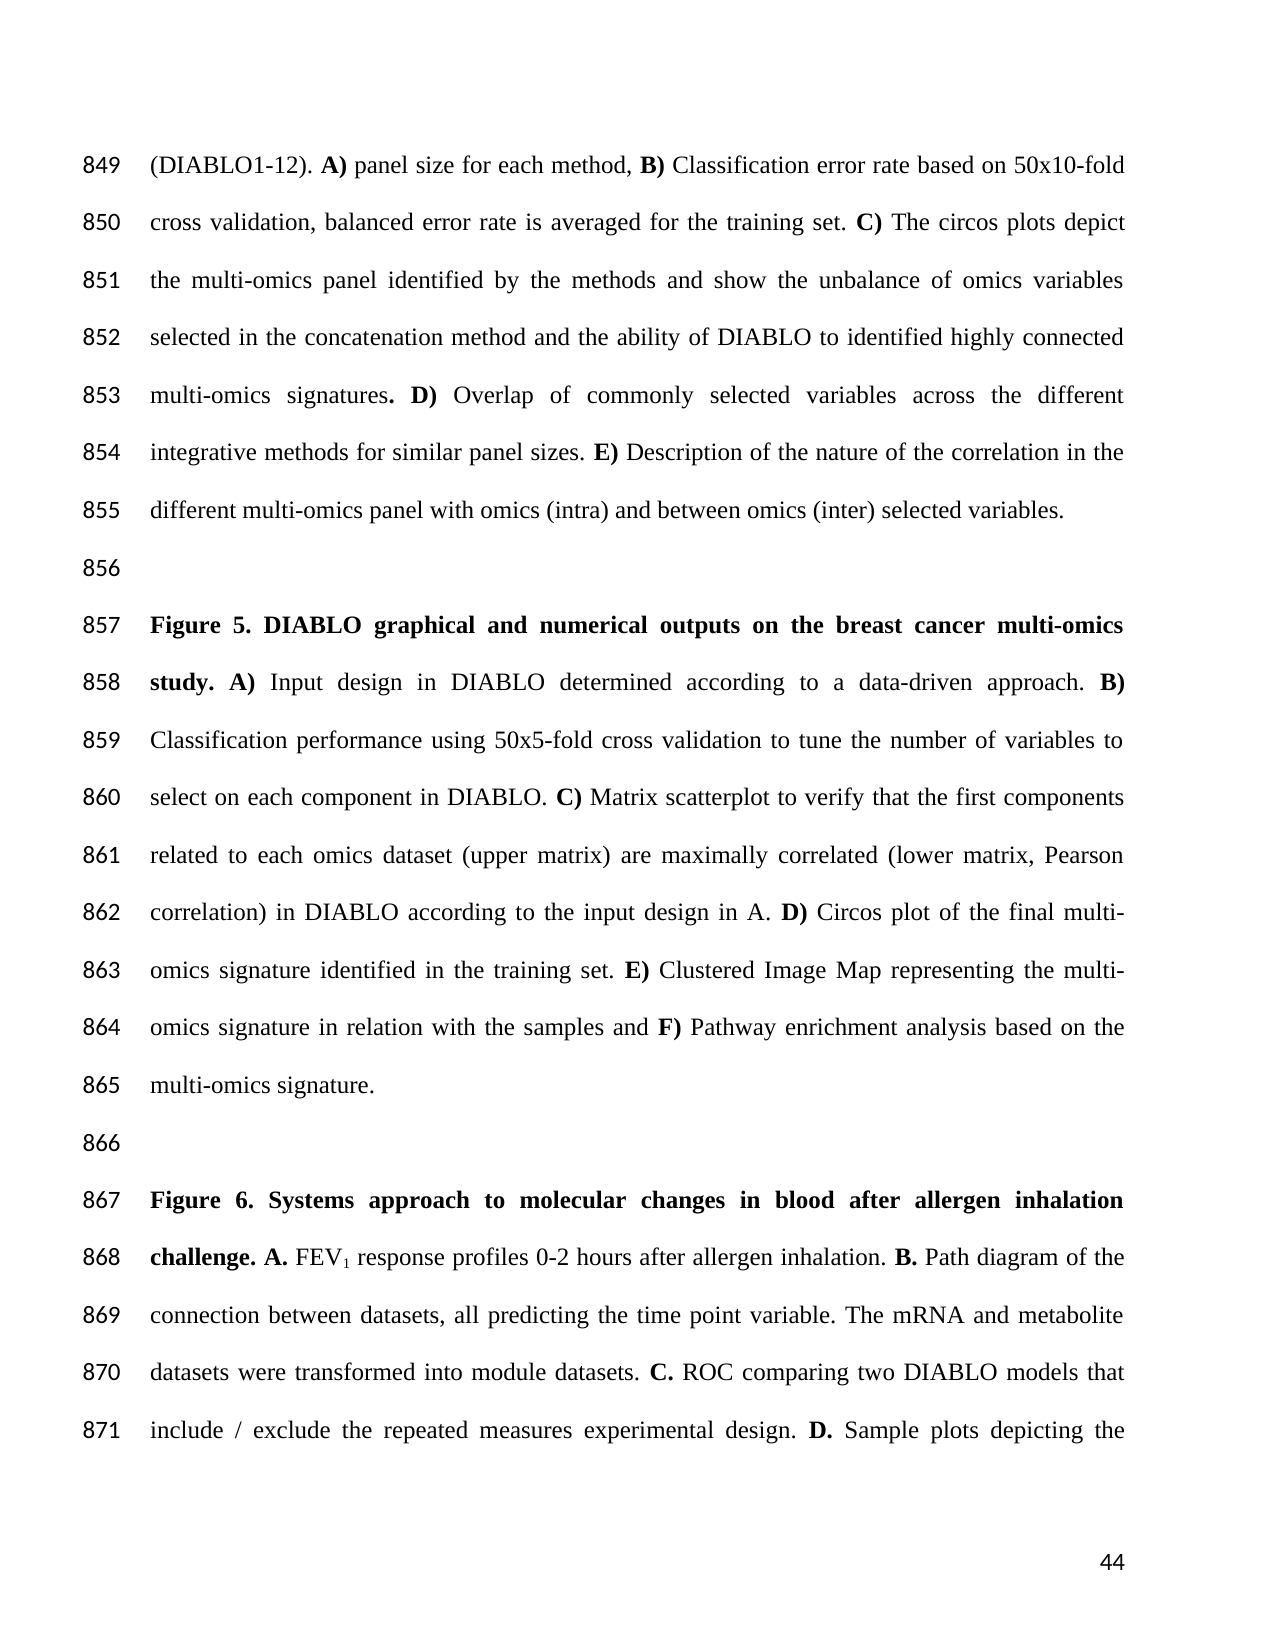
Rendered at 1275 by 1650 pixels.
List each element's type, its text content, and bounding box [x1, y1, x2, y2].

text Figure 5. DIABLO graphical and numerical outputs on the breast cancer multi-omics study. A) Input design in DIABLO determined according to a data-driven approach. B) Classification performance using 50x5-fold cross validation to tune the number of variables to select on each component in DIABLO. C) Matrix scatterplot to verify that the first components related to each omics dataset (upper matrix) are maximally correlated (lower matrix, Pearson correlation) in DIABLO according to the input design in A. D) Circos plot of the final multi-omics signature identified in the training set. E) Clustered Image Map representing the multi-omics signature in relation with the samples and F) Pathway enrichment analysis based on the multi-omics signature. [150, 610, 1125, 1099]
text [150, 150, 1125, 524]
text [150, 1185, 1125, 1444]
